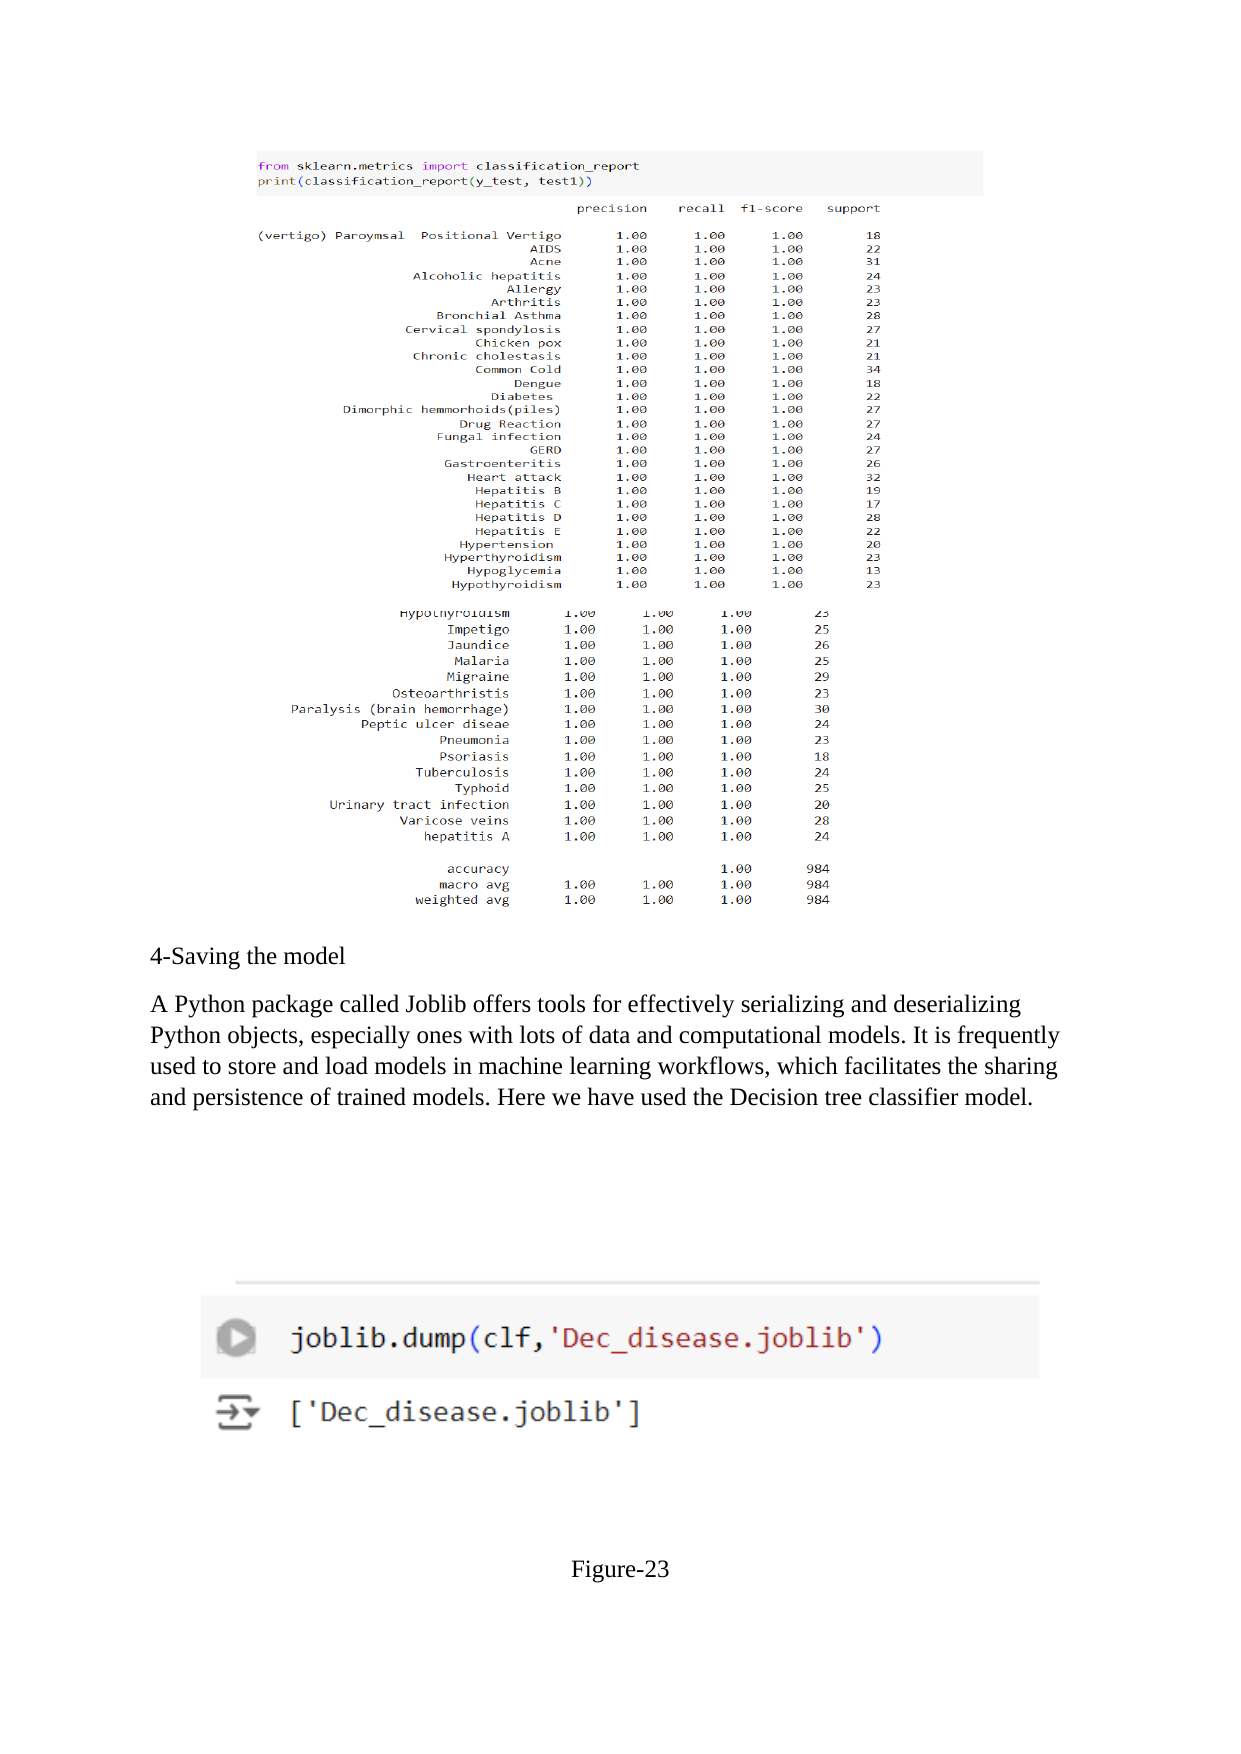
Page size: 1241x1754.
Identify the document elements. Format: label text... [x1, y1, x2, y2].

text Figure-23 [150, 1554, 1090, 1583]
picture [270, 611, 970, 922]
text A Python package called Joblib offers tools for effectively serializing and deserializing Python objects, especially ones with lots of data and computational models. It is frequently used to store and load models in machine learning workflows, which facilitates the sharing and persistence of trained models. Here we have used the Decision tree classifier model. [150, 989, 1090, 1111]
text 4-Saving the model [150, 941, 1090, 970]
picture [200, 1272, 1040, 1536]
picture [256, 150, 984, 593]
